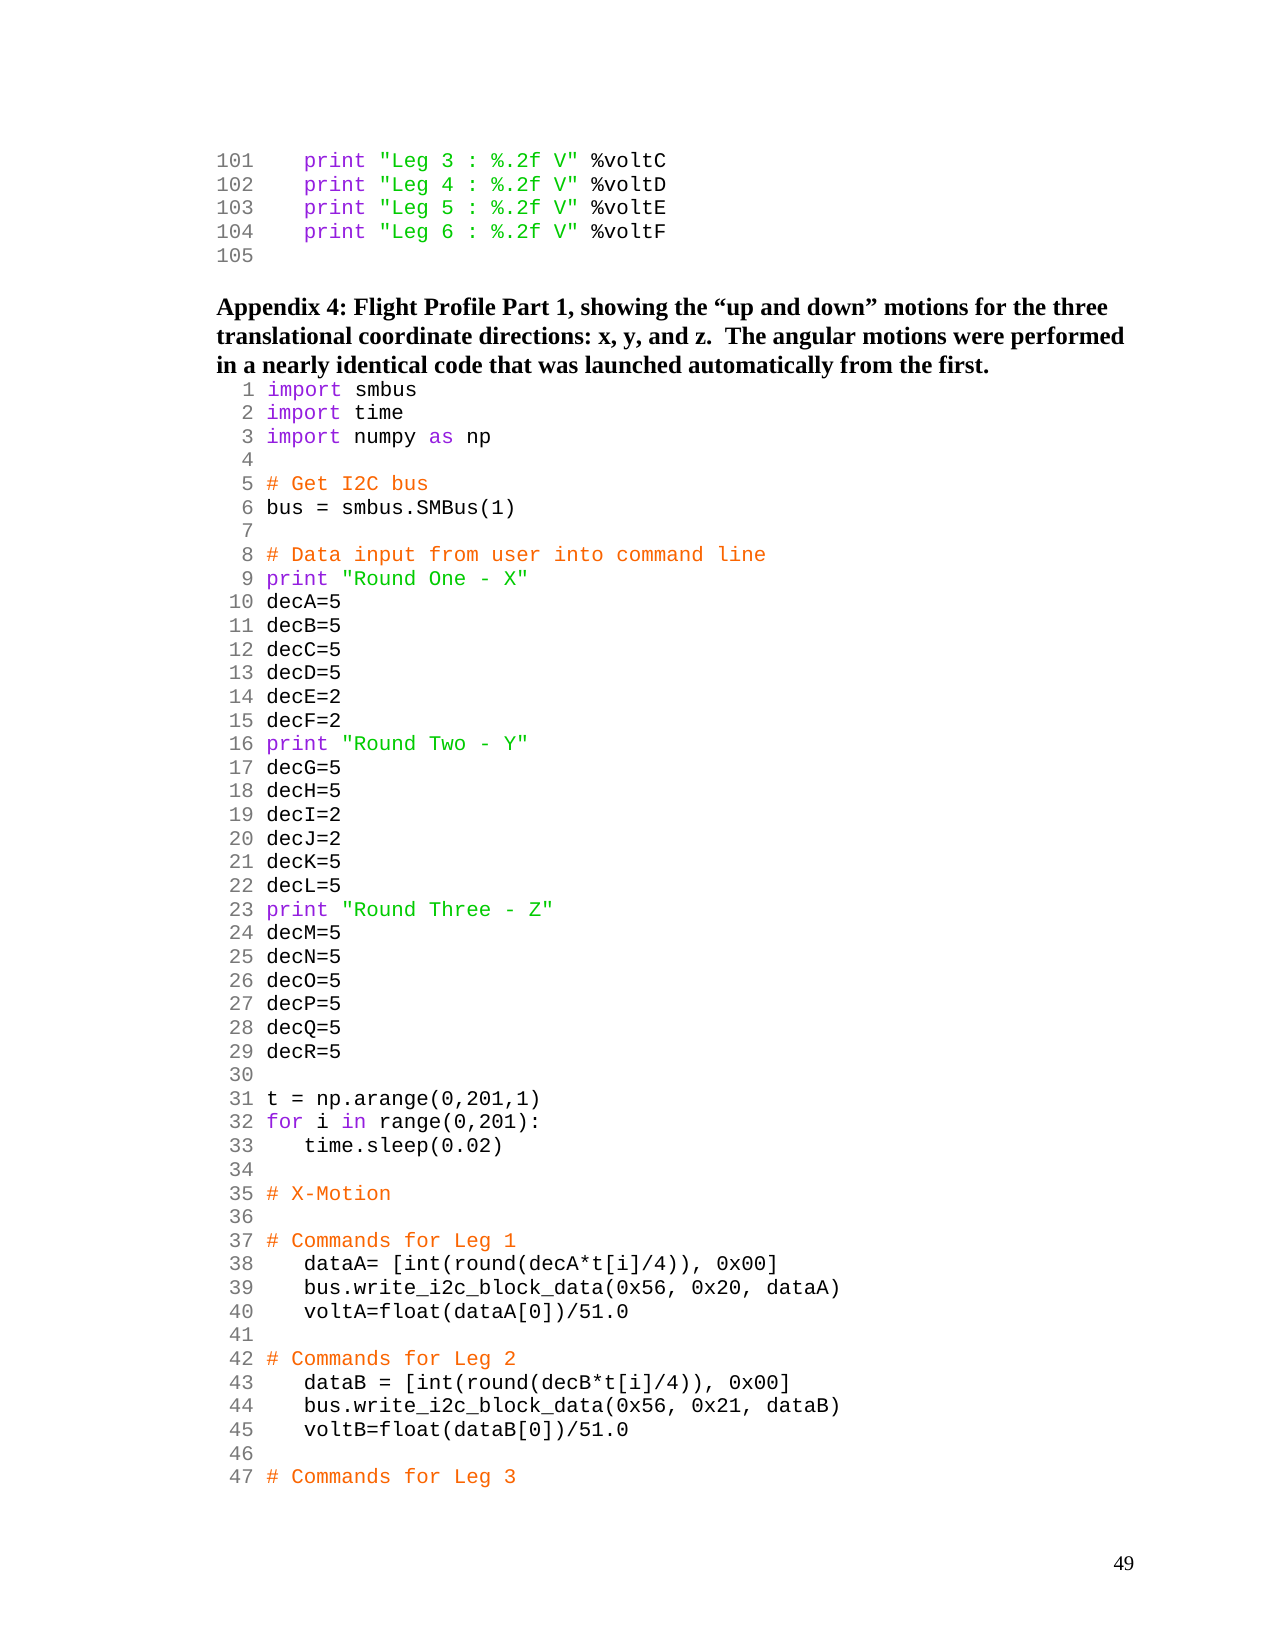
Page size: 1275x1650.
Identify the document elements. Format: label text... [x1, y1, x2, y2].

text Appendix 4: Flight Profile Part 1, showing the “up and down” motions for the three translational coordinate directions: x, y, and z. The angular motions were performed in a nearly identical code that was launched automatically from the first. [216, 292, 1134, 378]
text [169, 150, 1134, 268]
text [169, 378, 1134, 1490]
